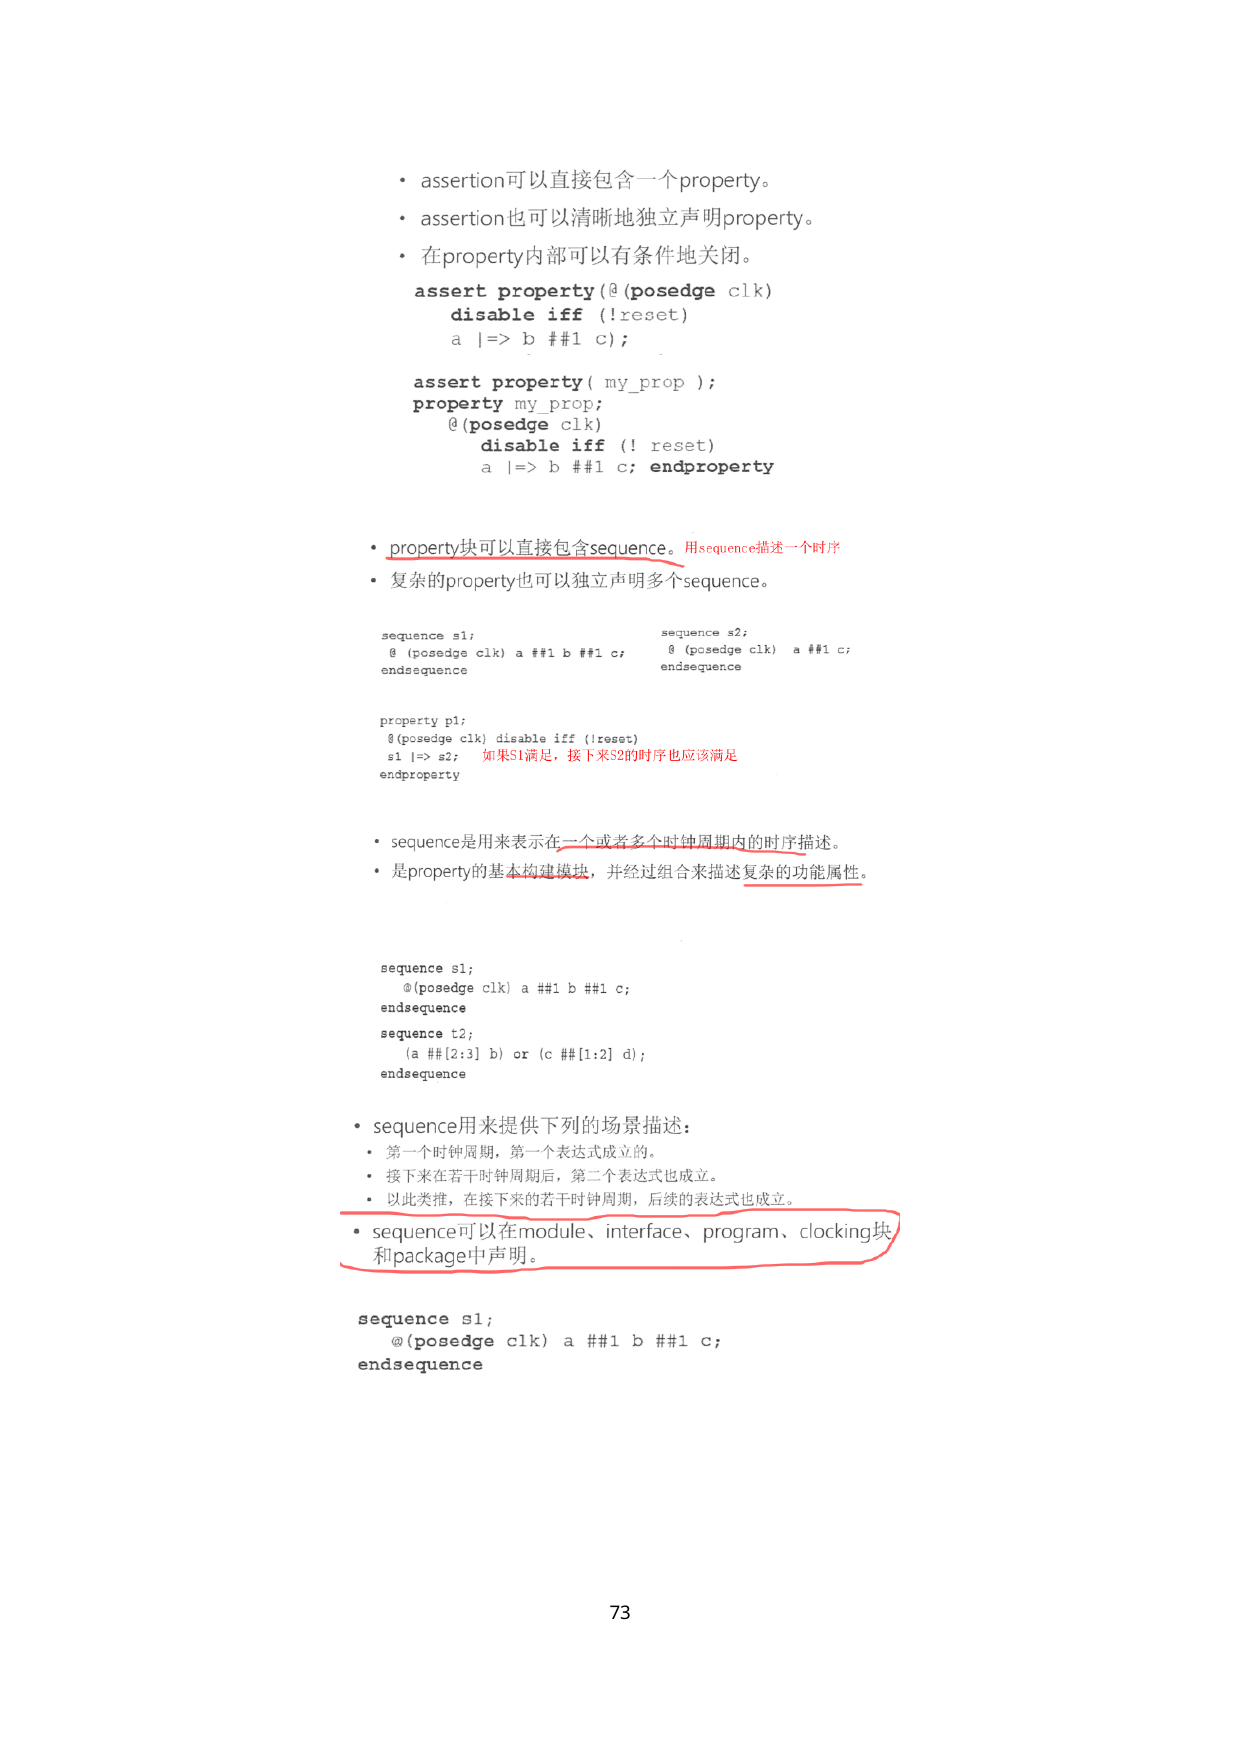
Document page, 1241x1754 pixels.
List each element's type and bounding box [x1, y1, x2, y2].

picture [356, 809, 884, 1092]
picture [340, 1102, 900, 1392]
picture [362, 517, 878, 798]
picture [383, 159, 857, 492]
